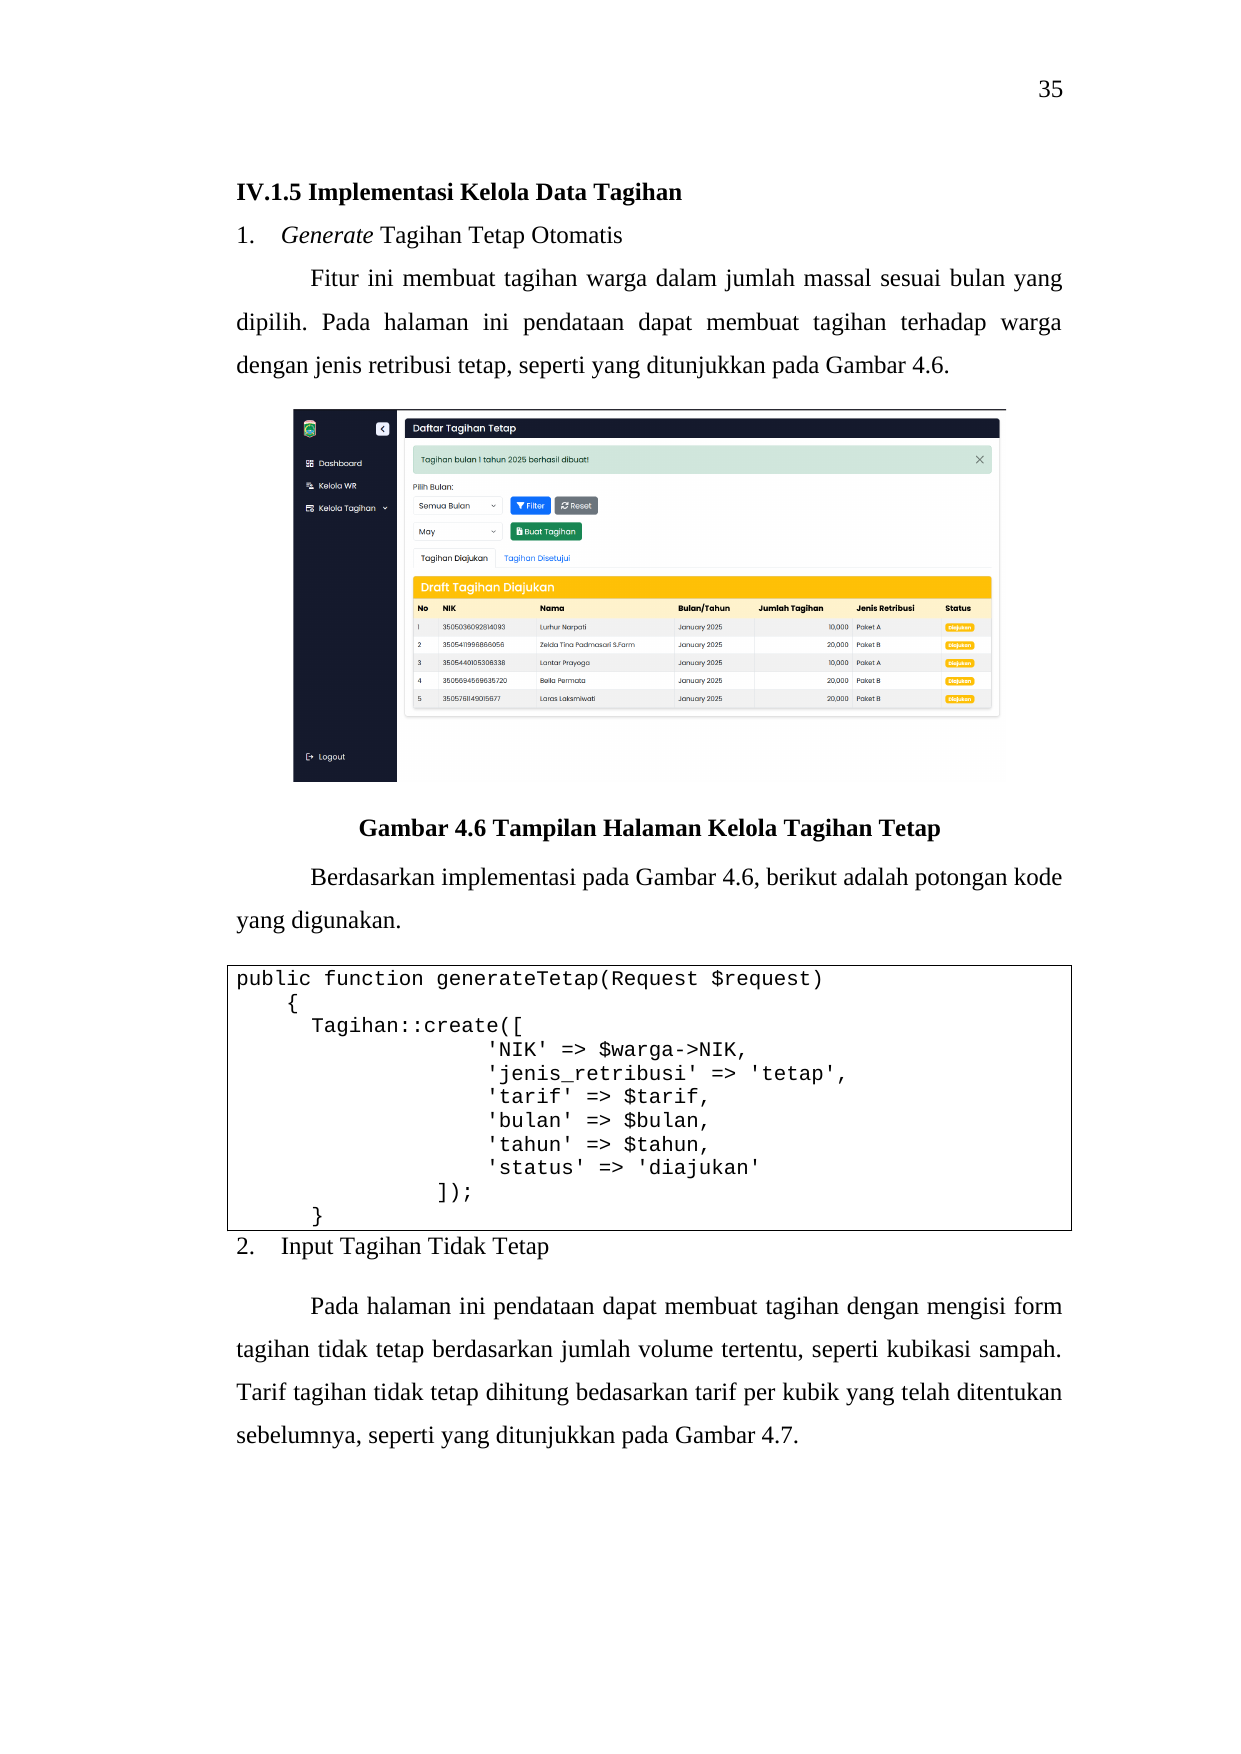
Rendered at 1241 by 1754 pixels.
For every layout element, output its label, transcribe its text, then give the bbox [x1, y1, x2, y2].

list Generate Tagihan Tetap Otomatis [236, 220, 1063, 249]
text Pada halaman ini pendataan dapat membuat tagihan dengan mengisi form tagihan tidak tetap berdasarkan jumlah volume tertentu, seperti kubikasi sampah. Tarif tagihan tidak tetap dihitung bedasarkan tarif per kubik yang telah ditentukan sebelumnya, seperti yang ditunjukkan pada Gambar 4.7. [236, 1291, 1063, 1449]
text public function generateTetap(Request $request) [228, 966, 1071, 992]
text 'status' => 'diajukan' [236, 1157, 1063, 1181]
list Fitur ini membuat tagihan warga dalam jumlah massal sesuai bulan yang dipilih. Pada halaman ini pendataan dapat membuat tagihan terhadap warga dengan jenis retribusi tetap, seperti yang ditunjukkan pada Gambar 4.6. [236, 263, 1063, 378]
text 'NIK' => $warga->NIK, [236, 1039, 1063, 1063]
text 'bulan' => $bulan, [236, 1110, 1063, 1134]
text Tagihan::create([ [236, 1016, 1063, 1039]
text 'tahun' => $tahun, [236, 1134, 1063, 1157]
text } [228, 1202, 1071, 1230]
text 'tarif' => $tarif, [236, 1086, 1063, 1110]
text Berdasarkan implementasi pada Gambar 4.6, berikut adalah potongan kode yang digunakan. [236, 862, 1063, 934]
picture [293, 409, 1007, 782]
text 'jenis_retribusi' => 'tetap', [236, 1063, 1063, 1086]
text Gambar 4.6 Tampilan Halaman Kelola Tagihan Tetap [236, 813, 1063, 841]
list Input Tagihan Tidak Tetap [236, 1231, 1063, 1260]
text { [236, 992, 1063, 1016]
subtitle Implementasi Kelola Data Tagihan [236, 177, 1063, 206]
text ]); [236, 1181, 1063, 1202]
